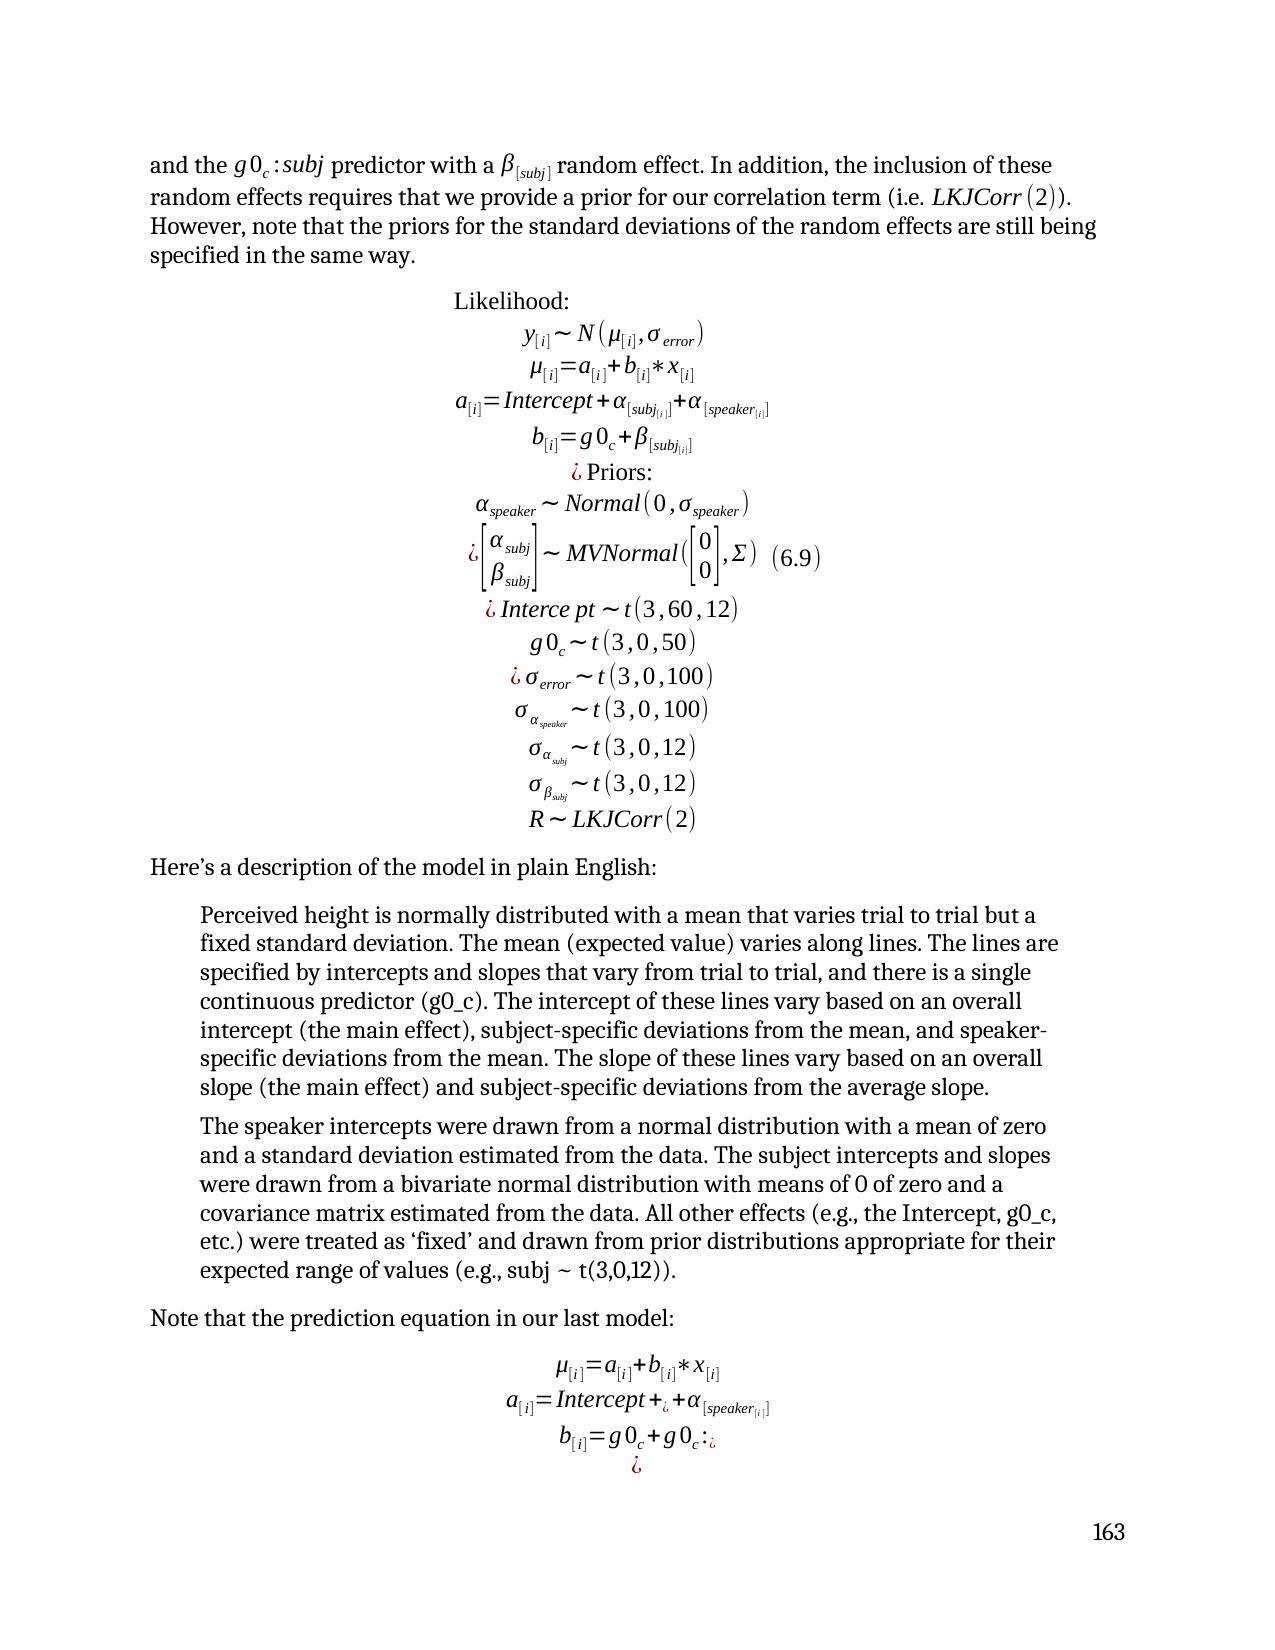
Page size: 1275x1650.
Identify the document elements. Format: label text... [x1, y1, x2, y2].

text Note that the prediction equation in our last model: [150, 1303, 1125, 1332]
text Here’s a description of the model in plain English: [150, 853, 1125, 882]
text Perceived height is normally distributed with a mean that varies trial to trial but a fixed standard deviation. The mean (expected value) varies along lines. The lines are specified by intercepts and slopes that vary from trial to trial, and there is a single continuous predictor (g0_c). The intercept of these lines vary based on an overall intercept (the main effect), subject-specific deviations from the mean, and speaker-specific deviations from the mean. The slope of these lines vary based on an overall slope (the main effect) and subject-specific deviations from the average slope. [200, 901, 1075, 1102]
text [150, 150, 1125, 269]
text The speaker intercepts were drawn from a normal distribution with a mean of zero and a standard deviation estimated from the data. The subject intercepts and slopes were drawn from a bivariate normal distribution with means of 0 of zero and a covariance matrix estimated from the data. All other effects (e.g., the Intercept, g0_c, etc.) were treated as ‘fixed’ and drawn from prior distributions appropriate for their expected range of values (e.g., subj ~ t(3,0,12)). [200, 1112, 1075, 1285]
